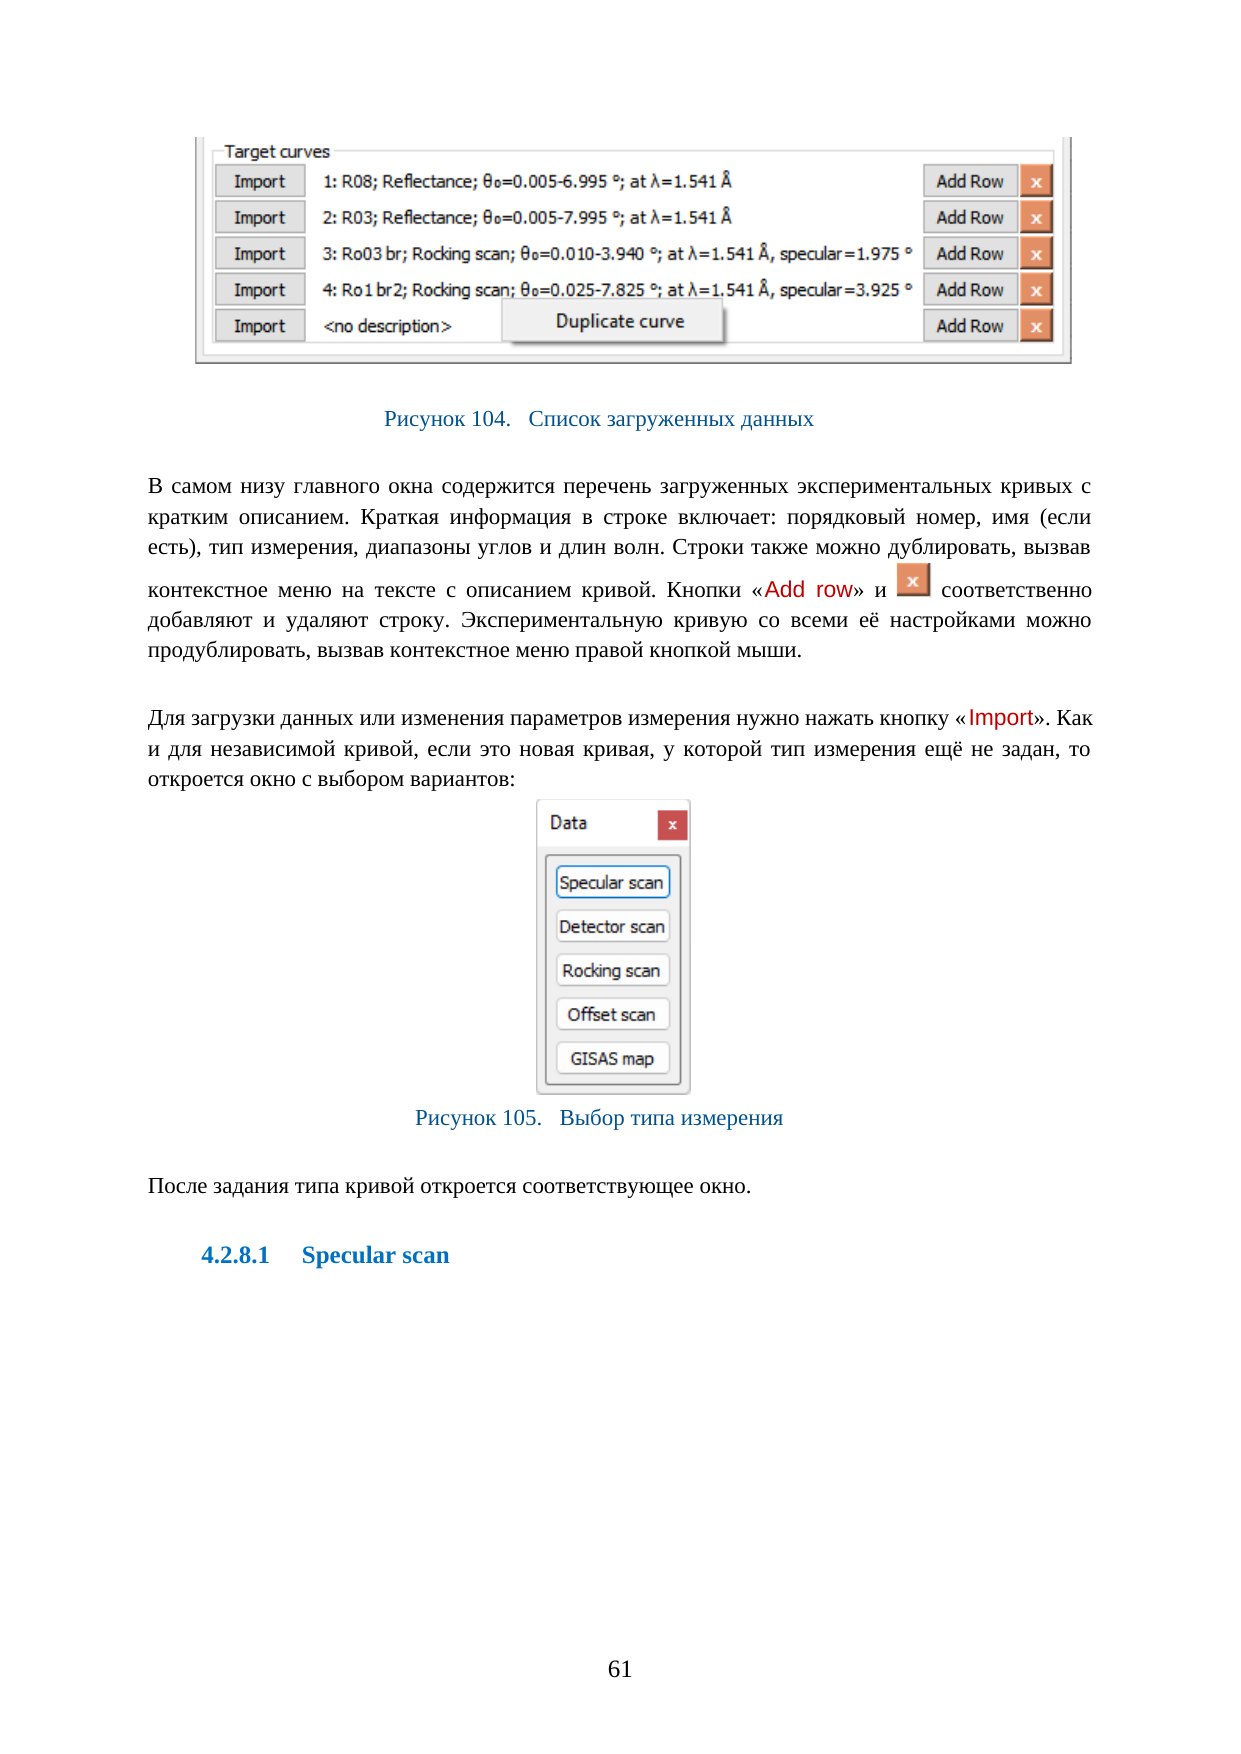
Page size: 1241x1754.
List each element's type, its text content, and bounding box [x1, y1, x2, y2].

text После задания типа кривой откроется соответствующее окно. [148, 1172, 1093, 1198]
subtitle Specular scan [201, 1240, 1093, 1268]
picture [195, 137, 1072, 364]
picture [896, 563, 932, 598]
list Выбор типа измерения [178, 832, 1093, 1131]
text В самом низу главного окна содержится перечень загруженных экспериментальных кривых с кратким описанием. Краткая информация в строке включает: порядковый номер, имя (если есть), тип измерения, диапазоны углов и длин волн. Строки также можно дублировать, вызвав контекстное меню на тексте с описанием кривой. Кнопки «Add row» и соответственно добавляют и удаляют строку. Экспериментальную кривую со всеми её настройками можно продублировать, вызвав контекстное меню правой кнопкой мыши. [148, 472, 1093, 663]
picture [536, 799, 691, 1095]
text Для загрузки данных или изменения параметров измерения нужно нажать кнопку «Import». Как и для независимой кривой, если это новая кривая, у которой тип измерения ещё не задан, то откроется окно с выбором вариантов: [148, 704, 1093, 791]
